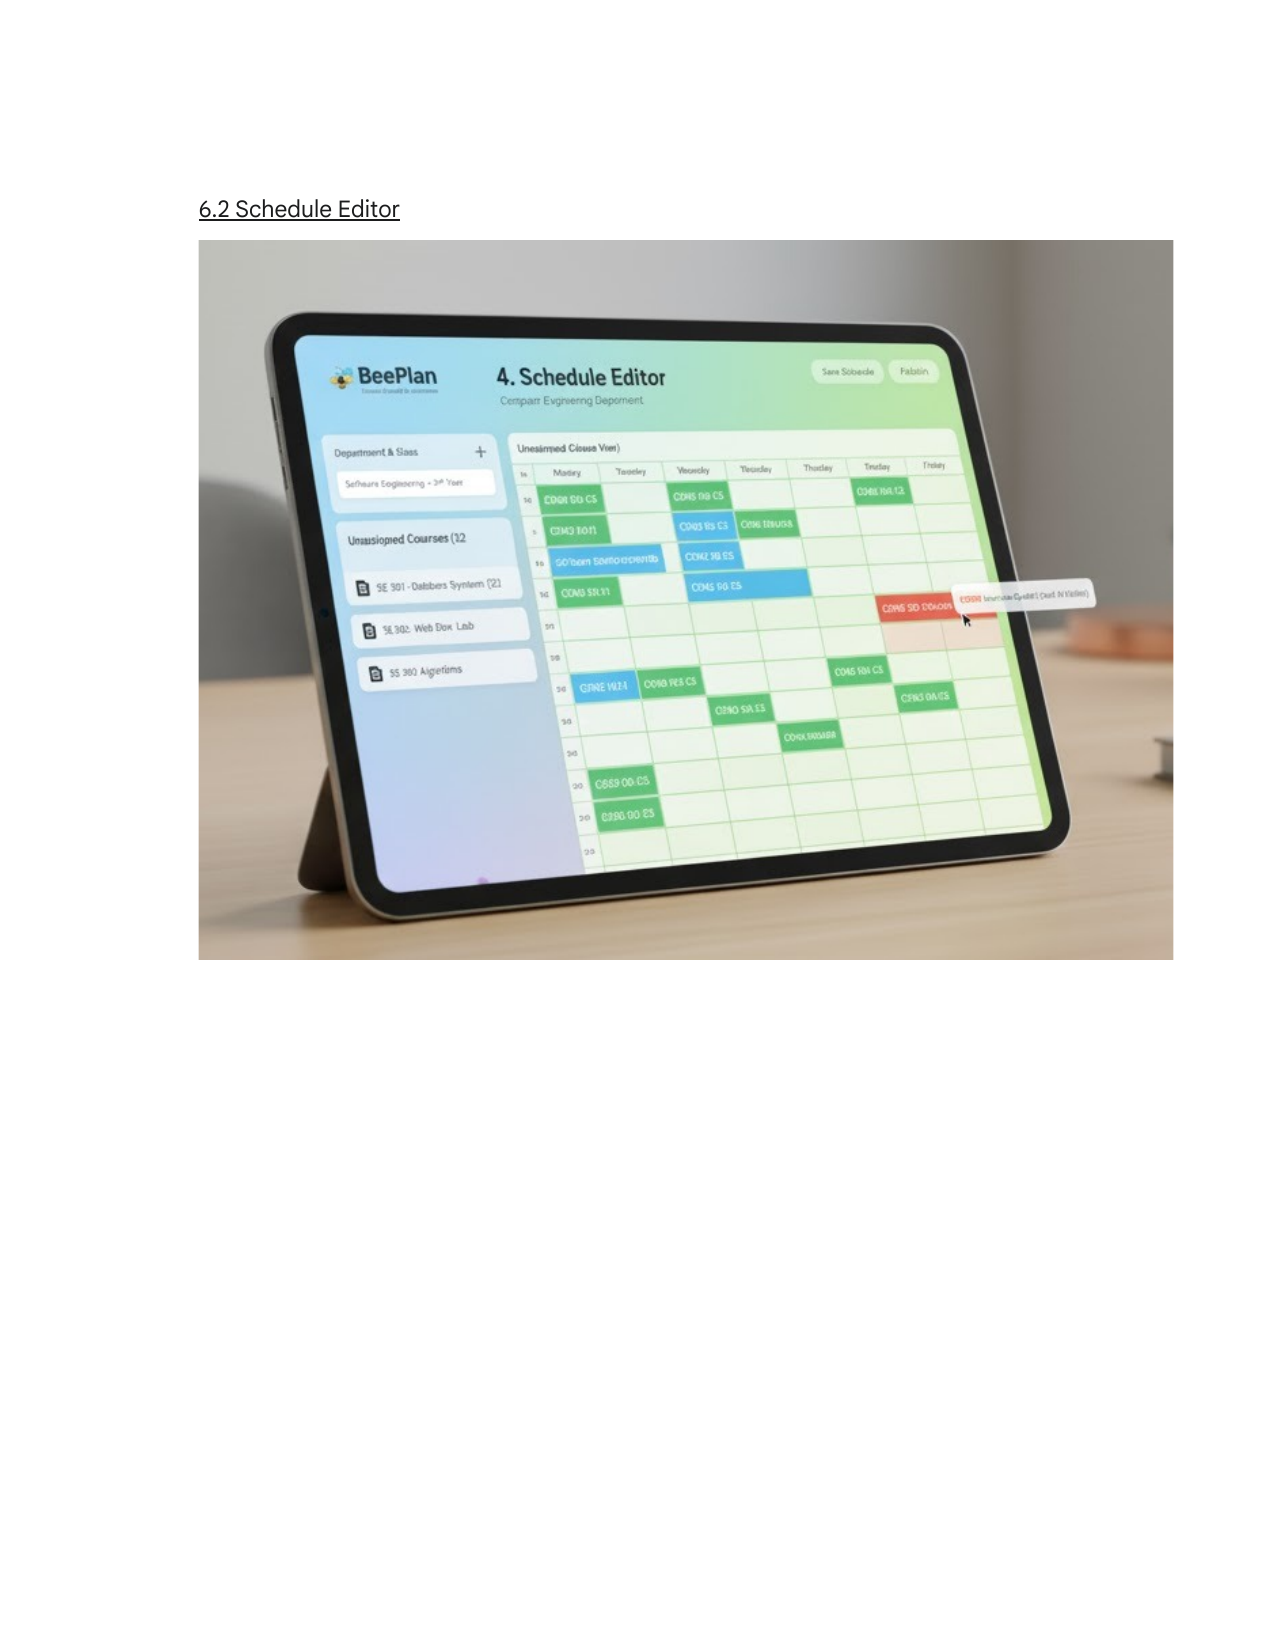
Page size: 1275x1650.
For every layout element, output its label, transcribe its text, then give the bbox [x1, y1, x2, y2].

text 6.2 Schedule Editor [198, 195, 1125, 224]
picture [198, 240, 1174, 960]
